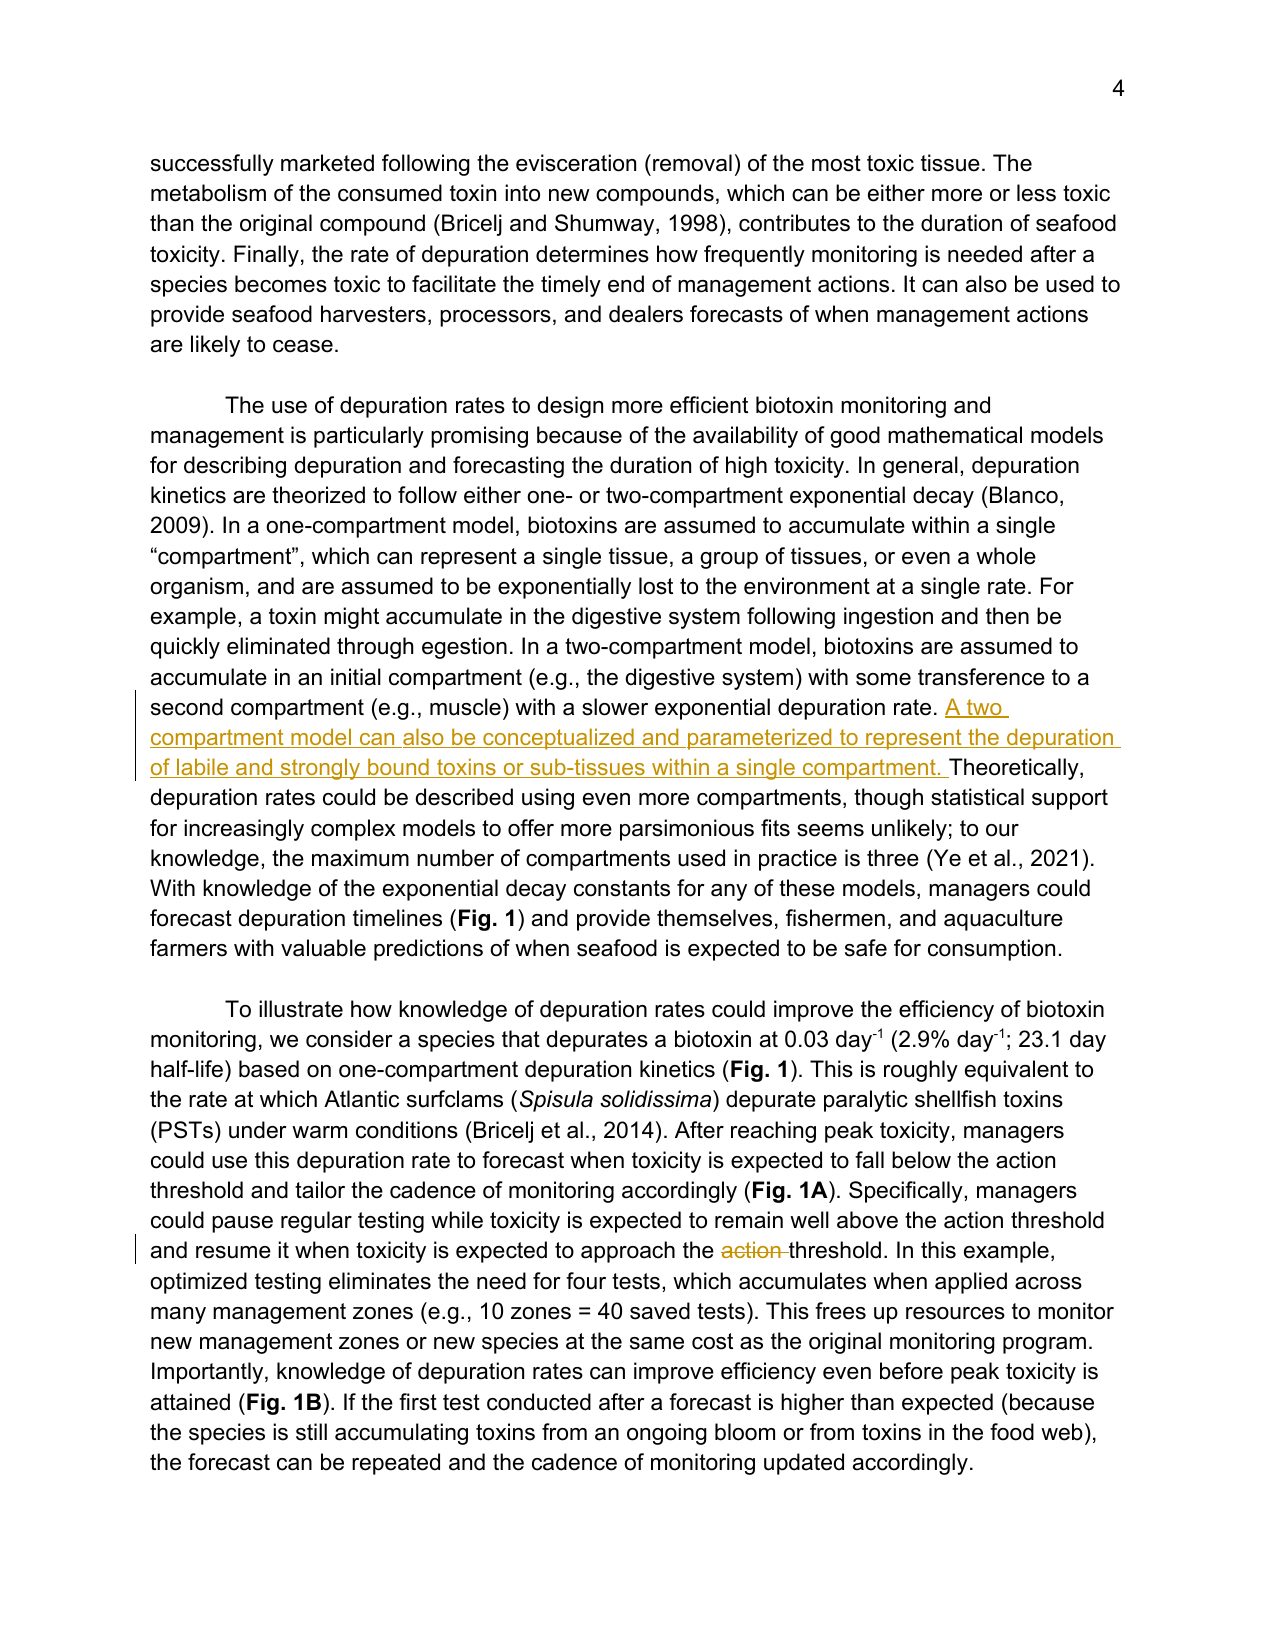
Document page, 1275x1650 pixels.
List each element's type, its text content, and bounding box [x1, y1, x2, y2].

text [150, 150, 1125, 358]
text The use of depuration rates to design more efficient biotoxin monitoring and management is particularly promising because of the availability of good mathematical models for describing depuration and forecasting the duration of high toxicity. In general, depuration kinetics are theorized to follow either one- or two-compartment exponential decay (Blanco, 2009). In a one-compartment model, biotoxins are assumed to accumulate within a single “compartment”, which can represent a single tissue, a group of tissues, or even a whole organism, and are assumed to be exponentially lost to the environment at a single rate. For example, a toxin might accumulate in the digestive system following ingestion and then be quickly eliminated through egestion. In a two-compartment model, biotoxins are assumed to accumulate in an initial compartment (e.g., the digestive system) with some transference to a second compartment (e.g., muscle) with a slower exponential depuration rate. Theoretically, depuration rates could be described using even more compartments, though statistical support for increasingly complex models to offer more parsimonious fits seems unlikely; to our knowledge, the maximum number of compartments used in practice is three (Ye et al., 2021). With knowledge of the exponential decay constants for any of these models, managers could forecast depuration timelines (Fig. 1) and provide themselves, fishermen, and aquaculture farmers with valuable predictions of when seafood is expected to be safe for consumption. [150, 392, 1125, 962]
text To illustrate how knowledge of depuration rates could improve the efficiency of biotoxin monitoring, we consider a species that depurates a biotoxin at 0.03 day-1 (2.9% day-1; 23.1 day half-life) based on one-compartment depuration kinetics (Fig. 1). This is roughly equivalent to the rate at which Atlantic surfclams (Spisula solidissima) depurate paralytic shellfish toxins (PSTs) under warm conditions (Bricelj et al., 2014). After reaching peak toxicity, managers could use this depuration rate to forecast when toxicity is expected to fall below the action threshold and tailor the cadence of monitoring accordingly (Fig. 1A). Specifically, managers could pause regular testing while toxicity is expected to remain well above the action threshold and resume it when toxicity is expected to approach the threshold. In this example, optimized testing eliminates the need for four tests, which accumulates when applied across many management zones (e.g., 10 zones = 40 saved tests). This frees up resources to monitor new management zones or new species at the same cost as the original monitoring program. Importantly, knowledge of depuration rates can improve efficiency even before peak toxicity is attained (Fig. 1B). If the first test conducted after a forecast is higher than expected (because the species is still accumulating toxins from an ongoing bloom or from toxins in the food web), the forecast can be repeated and the cadence of monitoring updated accordingly. [150, 996, 1125, 1475]
